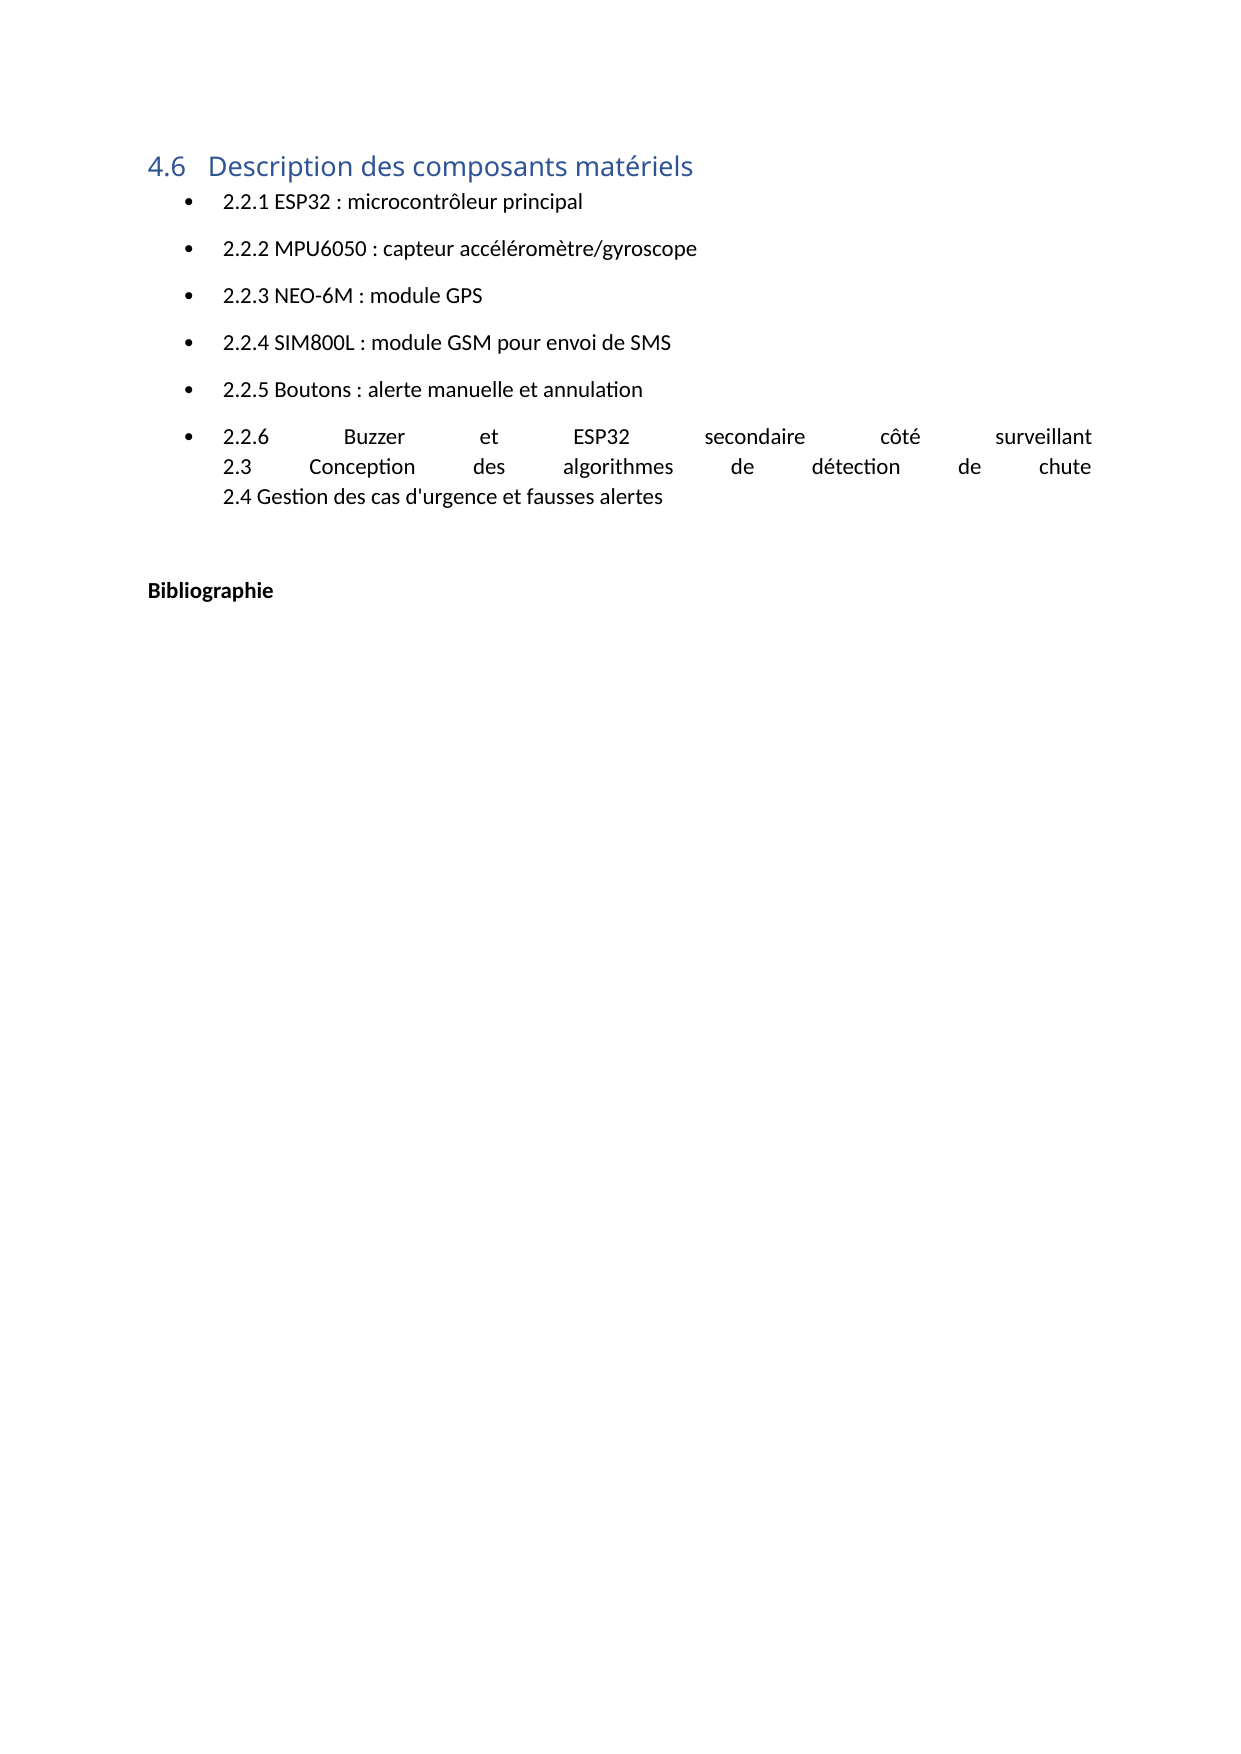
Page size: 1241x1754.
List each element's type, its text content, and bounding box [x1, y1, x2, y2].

list 2.2.5 Boutons : alerte manuelle et annulation [185, 375, 1093, 403]
subtitle Description des composants matériels [148, 148, 1093, 184]
list 2.2.2 MPU6050 : capteur accéléromètre/gyroscope [185, 234, 1093, 262]
list 2.2.4 SIM800L : module GSM pour envoi de SMS [185, 328, 1093, 356]
list 2.2.3 NEO-6M : module GPS [185, 281, 1093, 309]
text Bibliographie [148, 576, 1093, 604]
list 2.2.1 ESP32 : microcontrôleur principal [185, 187, 1093, 215]
list 2.2.6 Buzzer et ESP32 secondaire côté surveillant 2.3 Conception des algorithmes de détection de chute 2.4 Gestion des cas d'urgence et fausses alertes [185, 422, 1093, 510]
